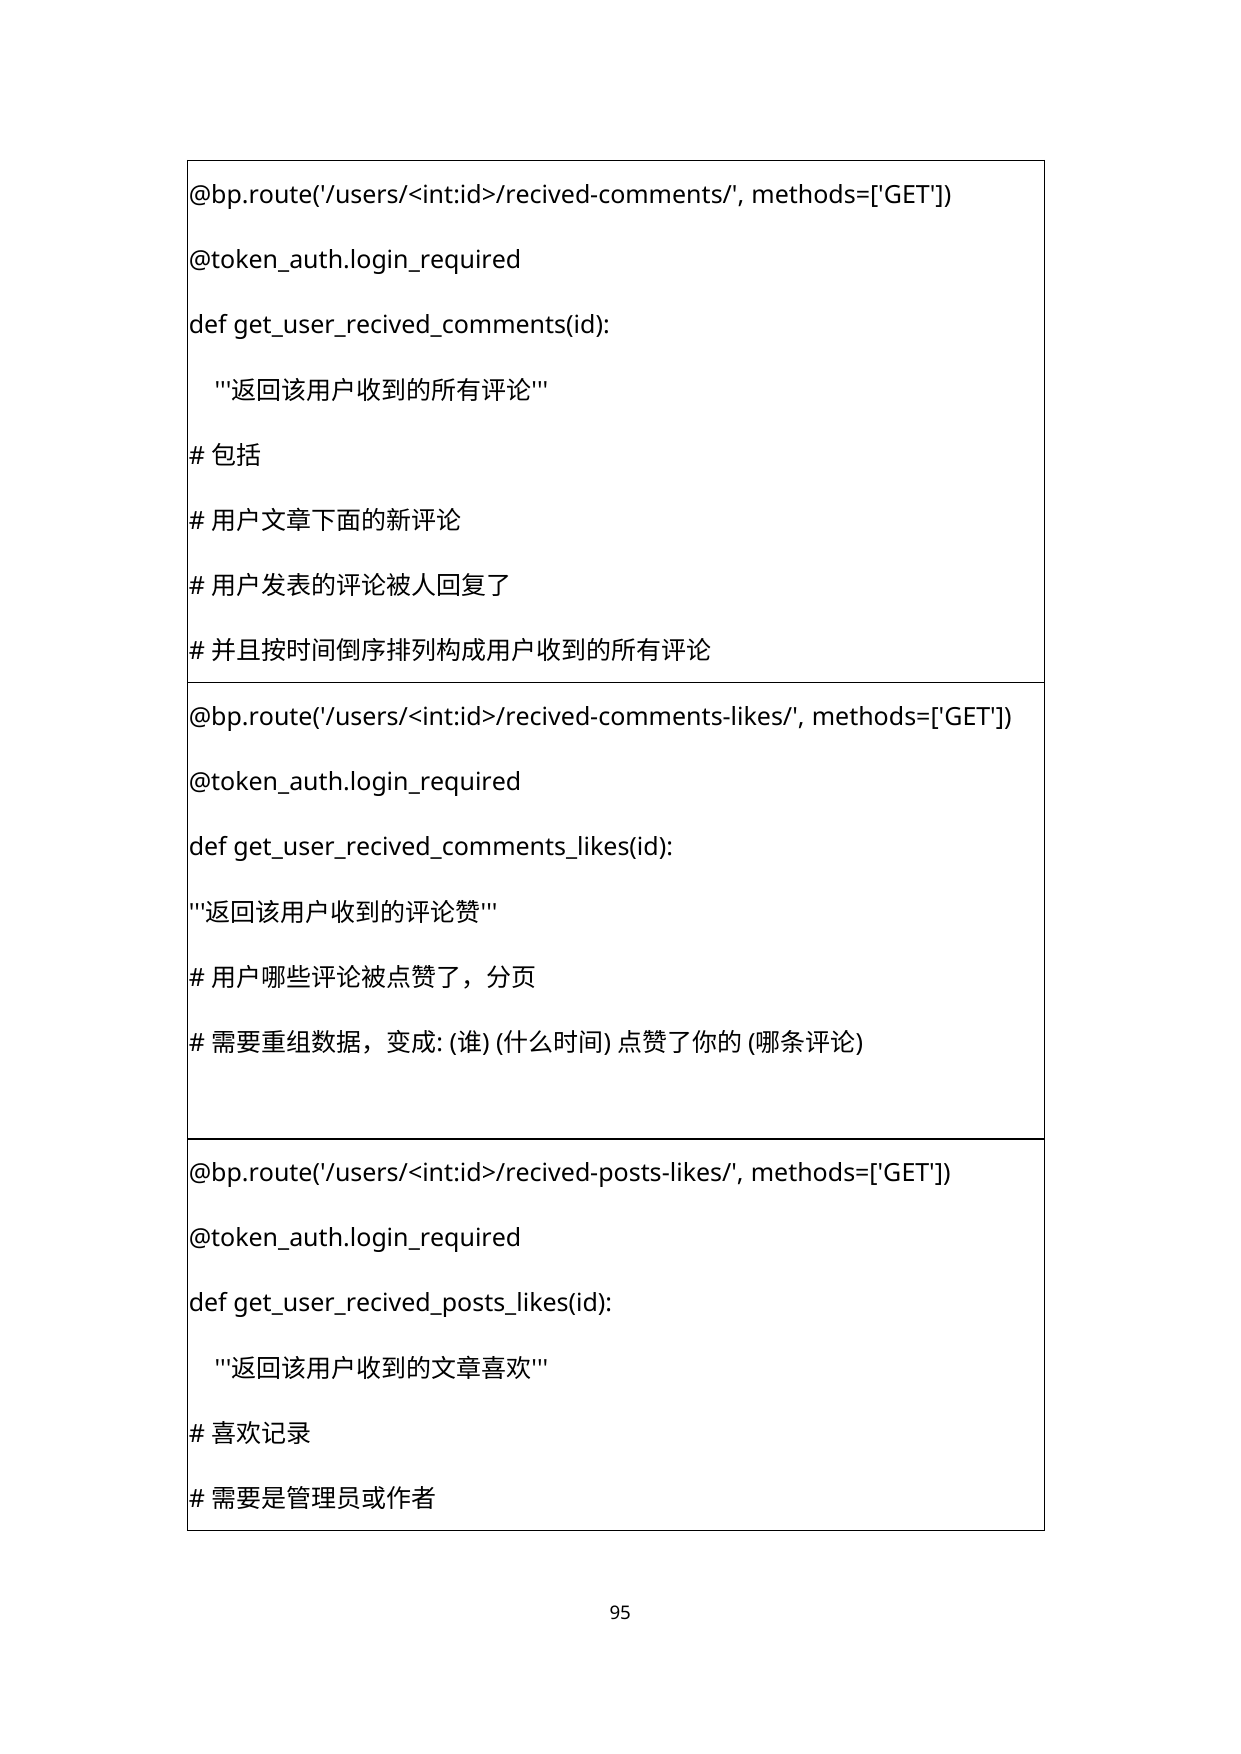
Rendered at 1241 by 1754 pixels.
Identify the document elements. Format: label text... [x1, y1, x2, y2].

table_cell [188, 1140, 1044, 1529]
table_cell @bp.route('/users/<int:id>/recived-comments/', methods=['GET']) @token_auth.login_required def get_user_recived_comments(id): '''返回该用户收到的所有评论''' # 包括 # 用户文章下面的新评论 # 用户发表的评论被人回复了 # 并且按时间倒序排列构成用户收到的所有评论 [188, 161, 1044, 681]
table_cell @bp.route('/users/<int:id>/recived-comments-likes/', methods=['GET']) @token_auth.login_required def get_user_recived_comments_likes(id): '''返回该用户收到的评论赞''' # 用户哪些评论被点赞了，分页 # 需要重组数据，变成: (谁) (什么时间) 点赞了你的 (哪条评论) [188, 683, 1044, 1138]
